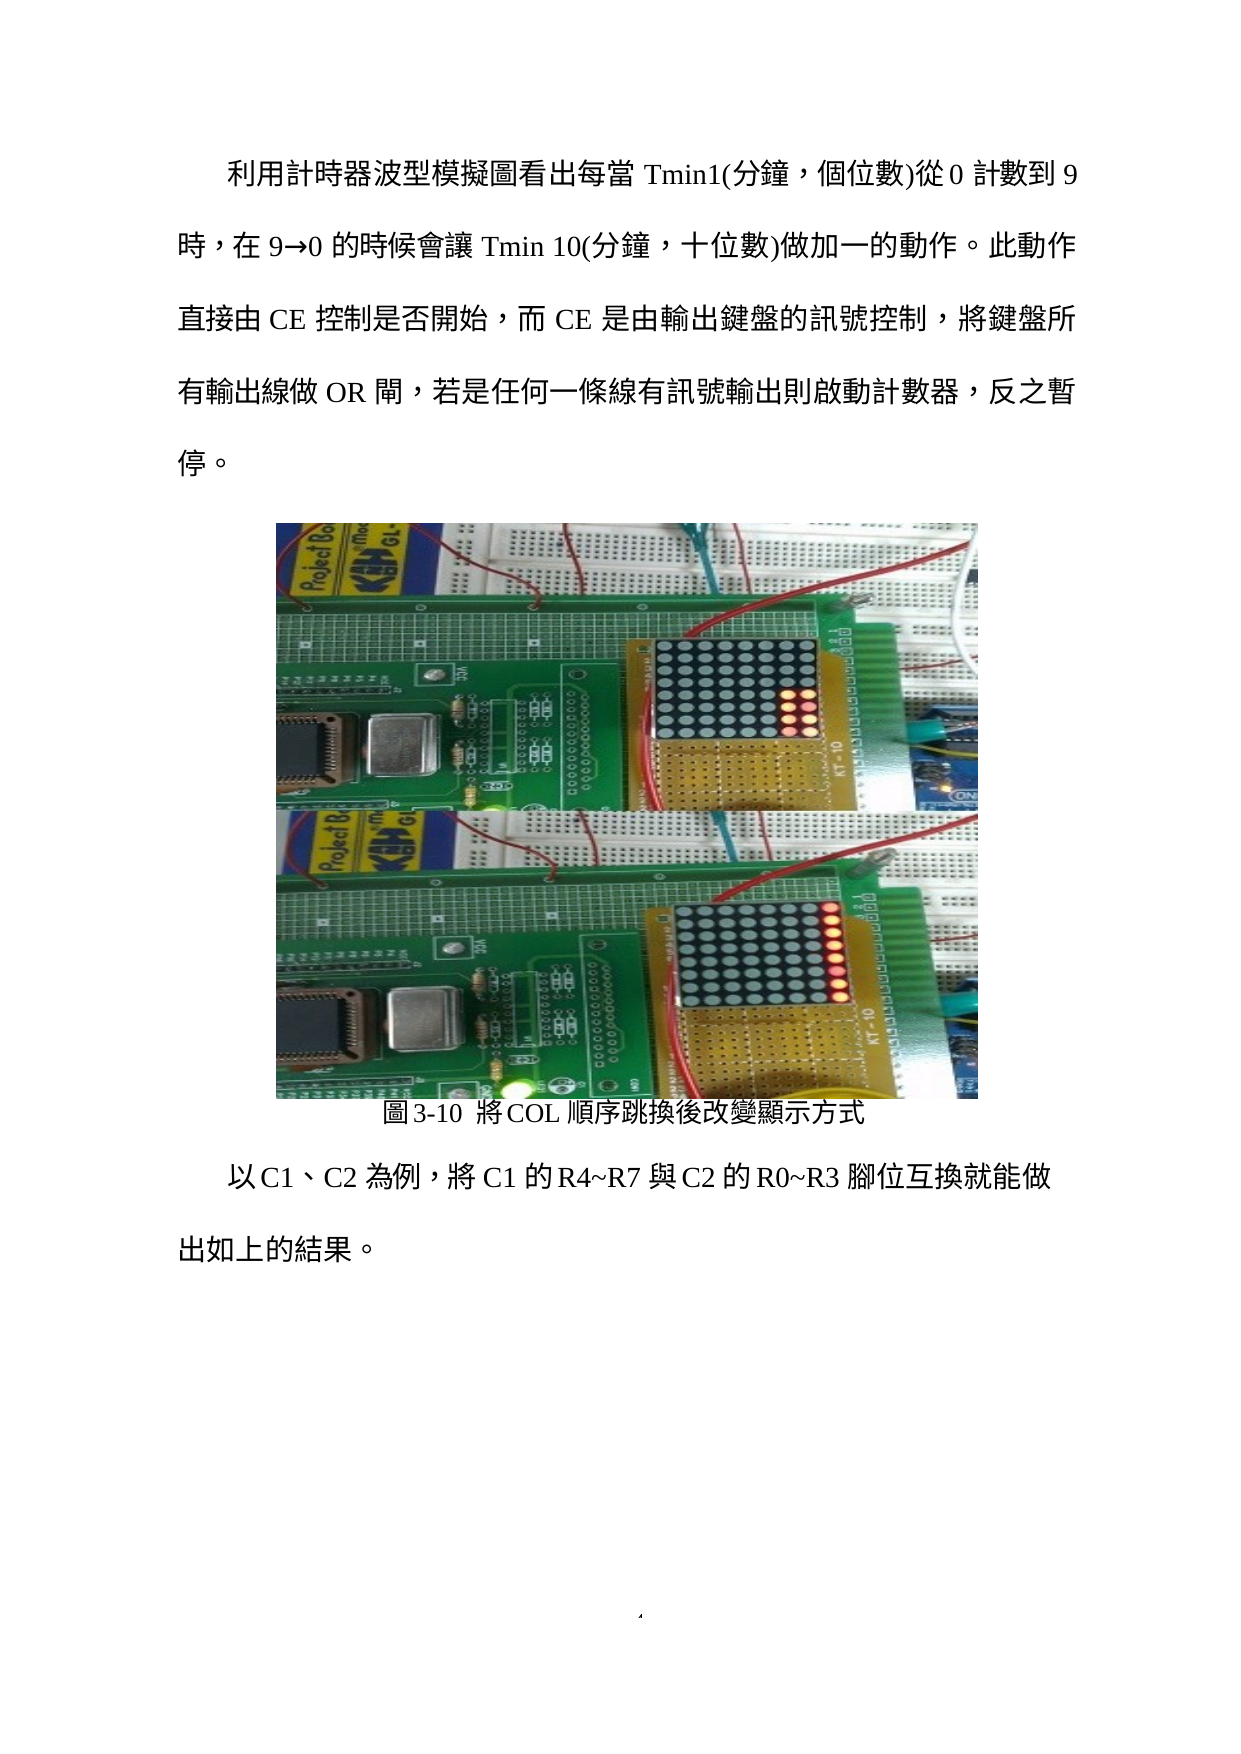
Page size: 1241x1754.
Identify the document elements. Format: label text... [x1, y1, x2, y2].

text 圖 3-10 將 COL 順序跳換後改變顯示方式 [382, 1094, 1240, 1131]
picture [276, 523, 978, 1099]
text 利用計時器波型模擬圖看出每當 Tmin1(分鐘，個位數)從 0 計數到 9 時，在 9→0 的時候會讓 Tmin 10(分鐘，十位數)做加一的動作。此動作直接由 CE 控制是否開始，而 CE 是由輸出鍵盤的訊號控制，將鍵盤所有輸出線做 OR 閘，若是任何一條線有訊號輸出則啟動計數器，反之暫停。 [177, 153, 1078, 483]
text 以 C1、C2 為例，將 C1 的 R4~R7 與 C2 的 R0~R3 腳位互換就能做出如上的結果。 [177, 1156, 1071, 1269]
